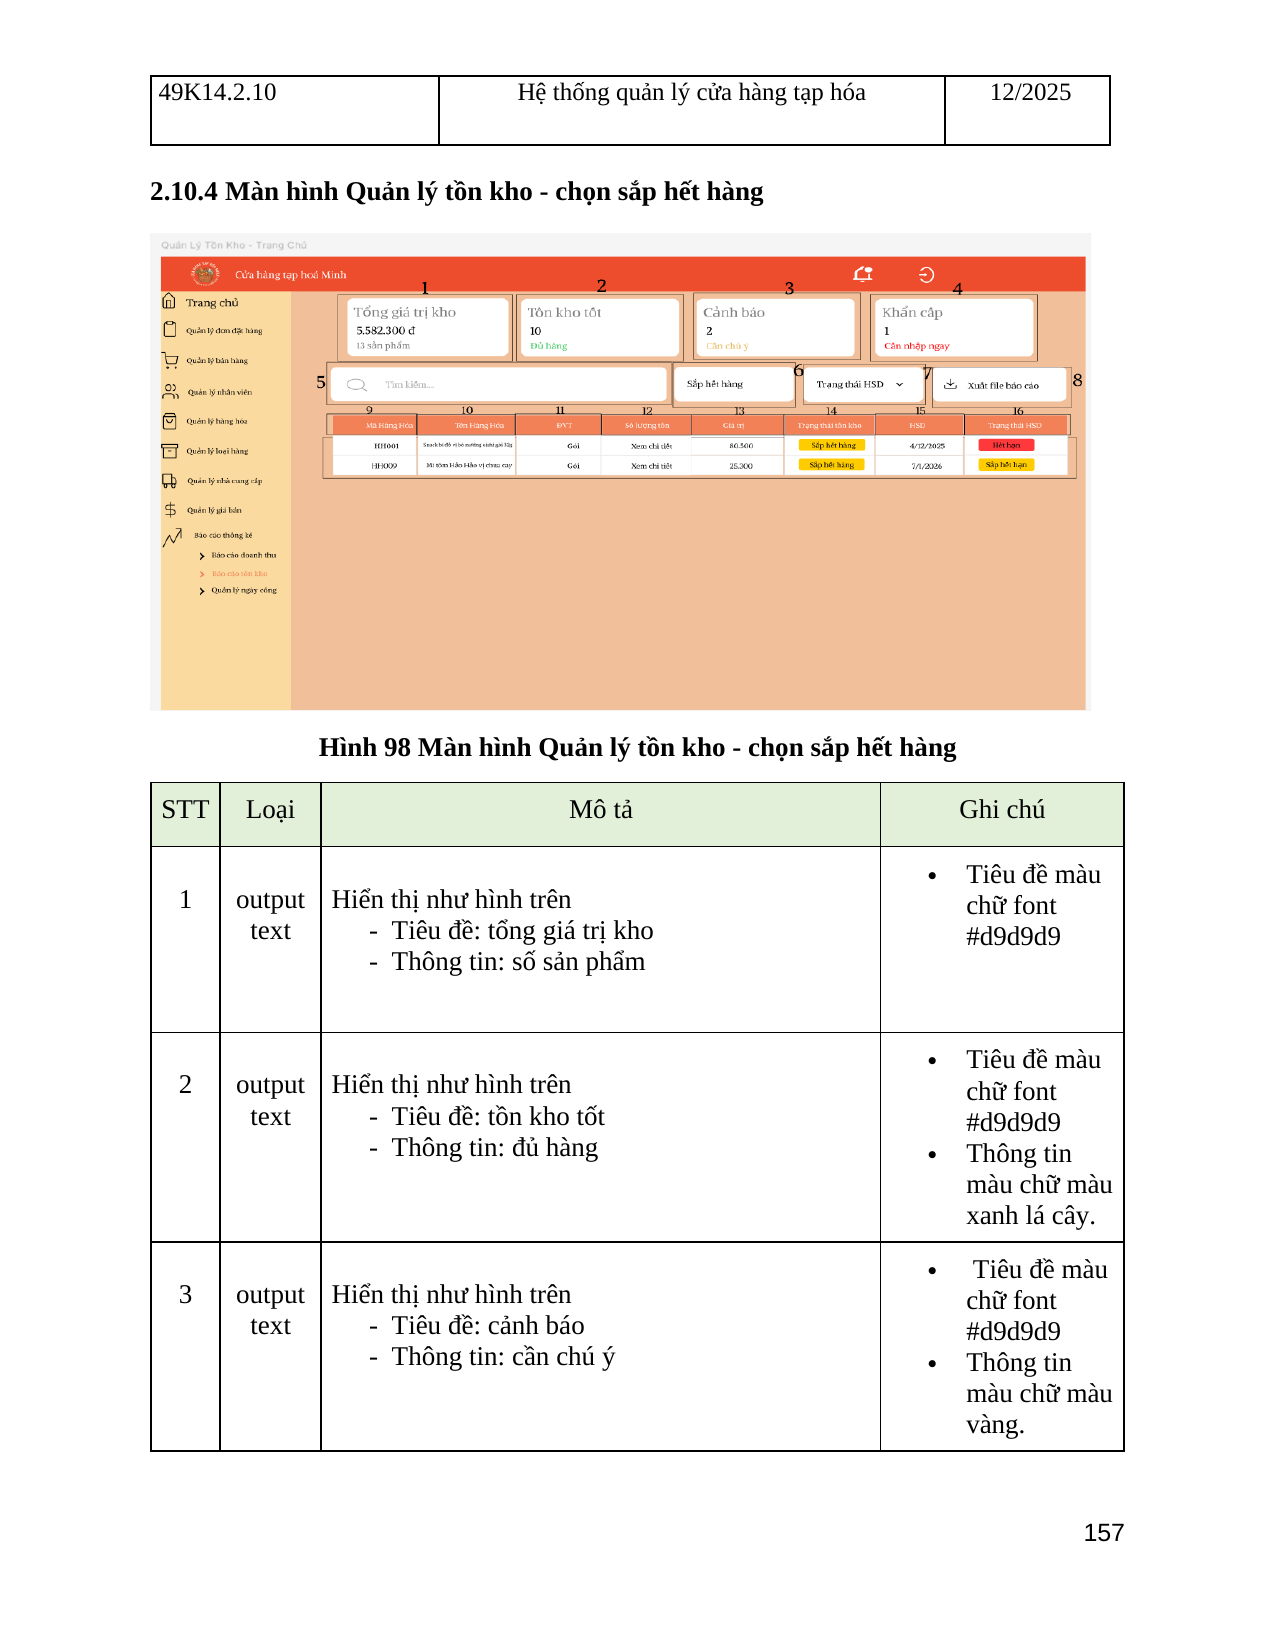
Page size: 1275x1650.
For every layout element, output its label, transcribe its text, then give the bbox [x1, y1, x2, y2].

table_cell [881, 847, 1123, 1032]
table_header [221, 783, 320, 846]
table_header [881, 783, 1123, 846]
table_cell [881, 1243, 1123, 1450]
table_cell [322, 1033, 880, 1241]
picture [150, 233, 1092, 711]
subtitle Màn hình Quản lý tồn kho - chọn sắp hết hàng [150, 174, 1125, 206]
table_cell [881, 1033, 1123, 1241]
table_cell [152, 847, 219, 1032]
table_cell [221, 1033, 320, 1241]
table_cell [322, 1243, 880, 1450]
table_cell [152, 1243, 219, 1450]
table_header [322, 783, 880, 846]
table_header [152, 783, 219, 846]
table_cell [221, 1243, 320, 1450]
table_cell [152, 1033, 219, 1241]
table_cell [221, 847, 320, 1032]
text Hình 98 Màn hình Quản lý tồn kho - chọn sắp hết hàng [150, 731, 1125, 763]
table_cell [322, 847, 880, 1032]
